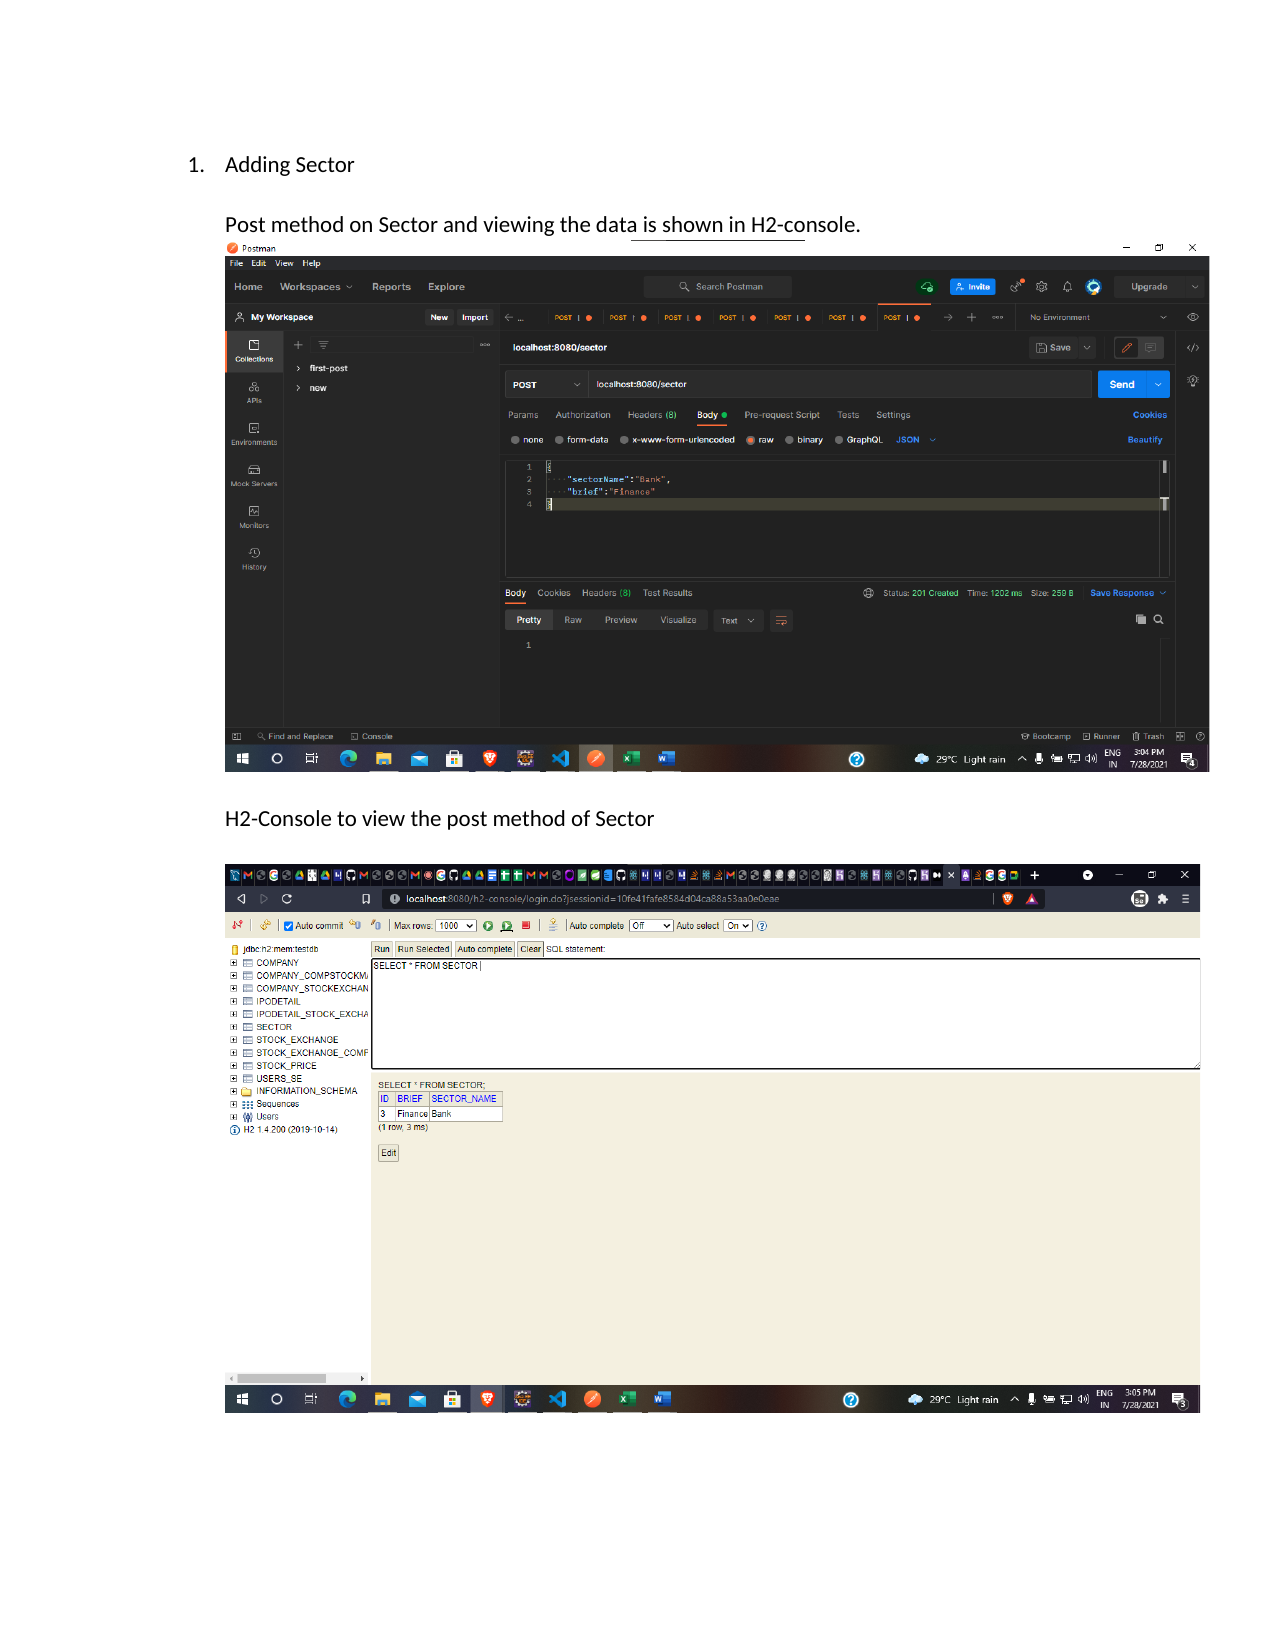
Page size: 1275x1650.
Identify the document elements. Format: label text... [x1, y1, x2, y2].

picture [225, 240, 1210, 772]
picture [225, 864, 1200, 1413]
list H2-Console to view the post method of Sector [225, 804, 1125, 832]
list Adding Sector [187, 150, 1125, 178]
list Post method on Sector and viewing the data is shown in H2-console. [225, 210, 1125, 238]
